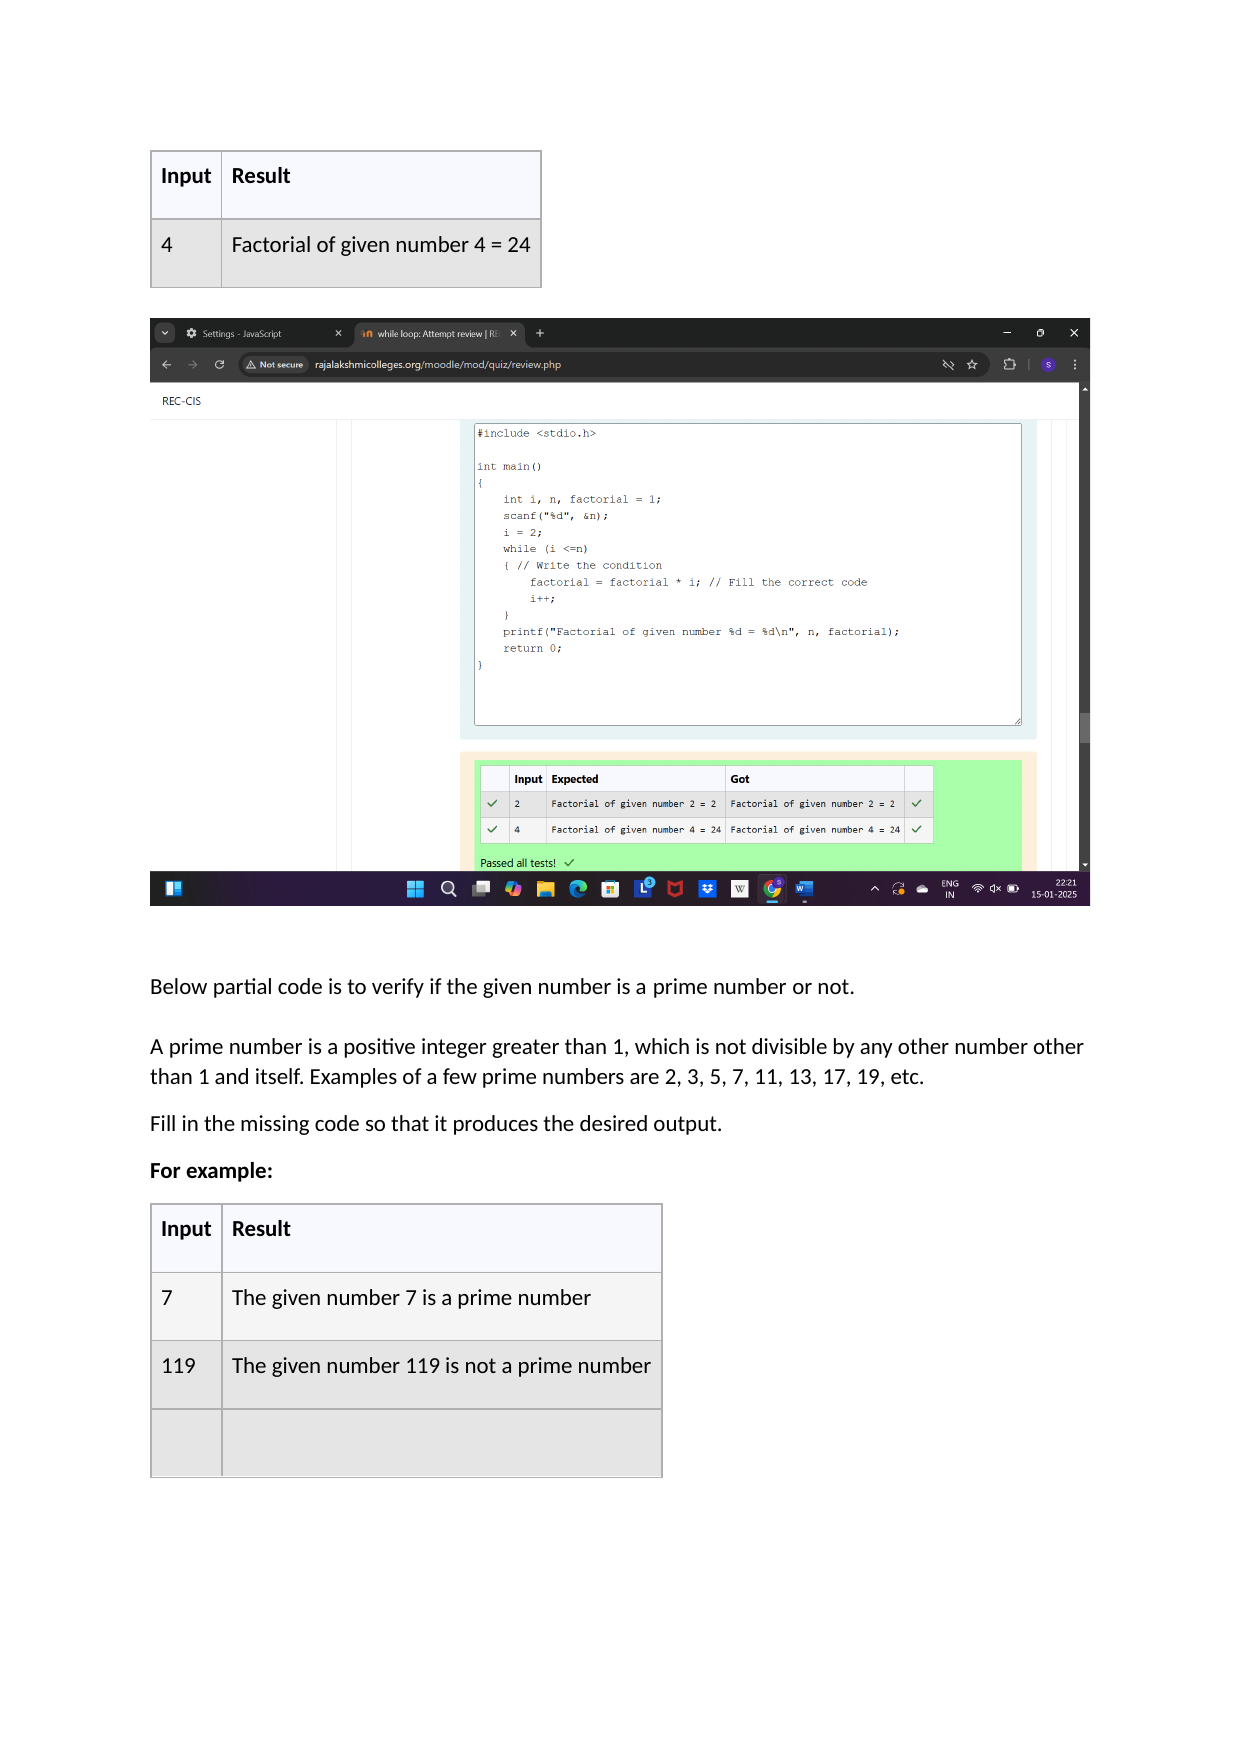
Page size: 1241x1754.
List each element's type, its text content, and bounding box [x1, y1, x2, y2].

table_cell [152, 1410, 221, 1476]
table_cell 119 [152, 1341, 221, 1408]
text For example: [150, 1156, 1090, 1184]
table_cell [223, 1410, 661, 1476]
picture [150, 318, 1091, 906]
text Below partial code is to verify if the given number is a prime number or not. A prime number is a positive integer greater than 1, which is not divisible by any other number other than 1 and itself. Examples of a few prime numbers are 2, 3, 5, 7, 11, 13, 17, 19, etc. [150, 972, 1090, 1090]
table_header Result [223, 1205, 661, 1271]
table_cell The given number 119 is not a prime number [223, 1341, 661, 1408]
table_header Input [152, 1205, 221, 1271]
table_cell 4 [152, 220, 221, 287]
table_cell 7 [152, 1273, 221, 1340]
table_cell The given number 7 is a prime number [223, 1273, 661, 1340]
table_header Input [152, 152, 221, 218]
table_cell Factorial of given number 4 = 24 [222, 220, 540, 287]
text Fill in the missing code so that it produces the desired output. [150, 1109, 1090, 1137]
table_header Result [222, 152, 540, 218]
